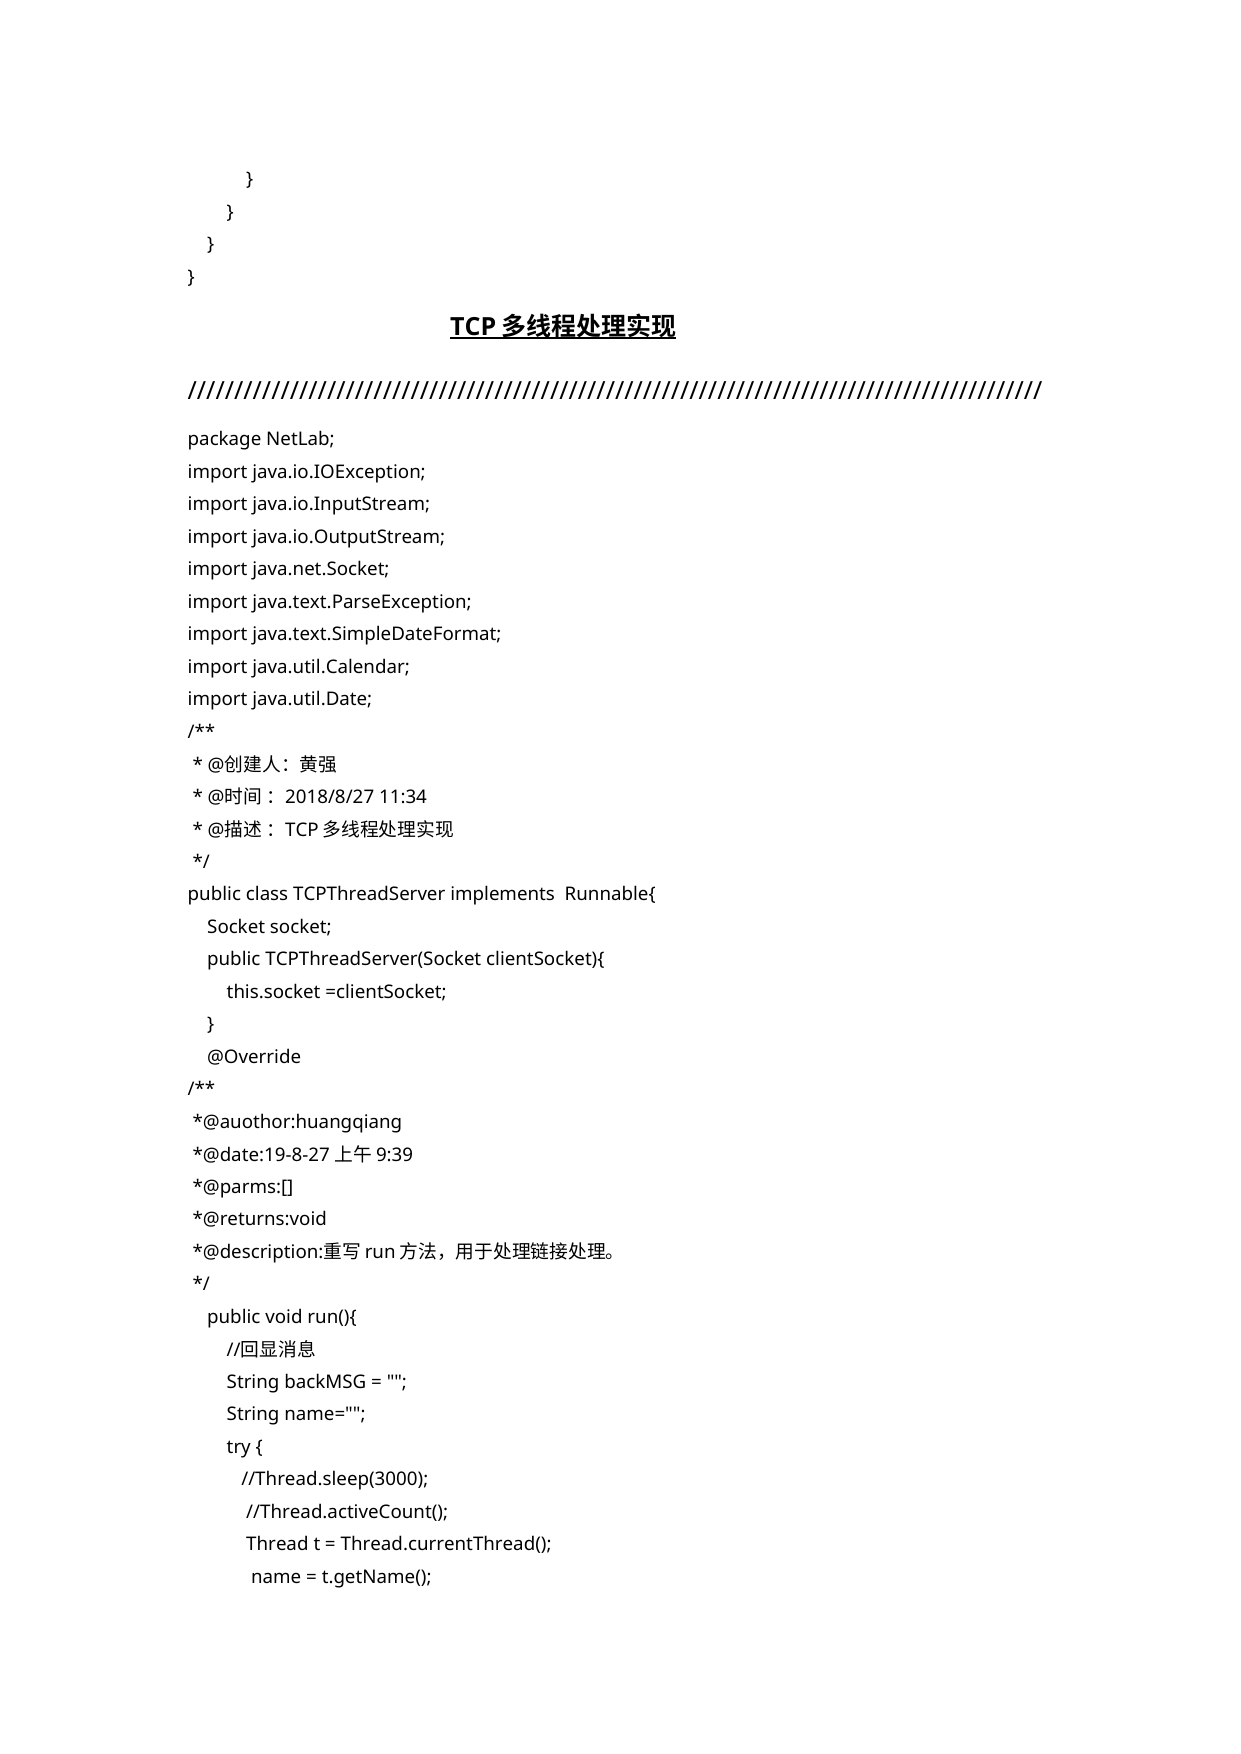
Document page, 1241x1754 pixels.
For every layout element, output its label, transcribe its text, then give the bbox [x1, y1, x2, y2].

list } [187, 162, 1053, 194]
list TCP多线程处理实现 [406, 292, 1053, 357]
list } [187, 227, 1053, 259]
list import java.text.ParseException; [187, 584, 1053, 617]
list *@parms:[] [187, 1169, 1053, 1202]
list //Thread.activeCount(); [187, 1494, 1053, 1527]
list import java.io.OutputStream; [187, 519, 1053, 552]
list Socket socket; [187, 909, 1053, 942]
list *@auothor:huangqiang [187, 1104, 1053, 1137]
list import java.io.InputStream; [187, 487, 1053, 519]
list this.socket =clientSocket; [187, 974, 1053, 1007]
list String name=""; [187, 1397, 1053, 1429]
list import java.io.IOException; [187, 454, 1053, 487]
list */ [187, 1267, 1053, 1299]
list Thread t = Thread.currentThread(); [187, 1527, 1053, 1559]
list //Thread.sleep(3000); [187, 1462, 1053, 1494]
list name = t.getName(); [187, 1559, 1053, 1592]
list } [187, 259, 1053, 292]
list *@description:重写run方法，用于处理链接处理。 [187, 1234, 1053, 1267]
list //////////////////////////////////////////////////////////////////////////////////////////// [187, 357, 1053, 422]
list * @创建人：黄强 [187, 747, 1053, 779]
list * @时间 ：2018/8/27 11:34 [187, 779, 1053, 812]
list public TCPThreadServer(Socket clientSocket){ [187, 942, 1053, 974]
list try { [187, 1429, 1053, 1462]
list //回显消息 [187, 1332, 1053, 1364]
list *@date:19-8-27 上午9:39 [187, 1137, 1053, 1169]
list /** [187, 714, 1053, 747]
list String backMSG = ""; [187, 1364, 1053, 1397]
list * @描述 ：TCP多线程处理实现 [187, 812, 1053, 844]
list @Override [187, 1039, 1053, 1072]
list */ [187, 844, 1053, 877]
list import java.text.SimpleDateFormat; [187, 617, 1053, 649]
list *@returns:void [187, 1202, 1053, 1234]
list import java.util.Calendar; [187, 649, 1053, 682]
list package NetLab; [187, 422, 1053, 454]
list public void run(){ [187, 1299, 1053, 1332]
list /** [187, 1072, 1053, 1104]
list import java.util.Date; [187, 682, 1053, 714]
list public class TCPThreadServer implements Runnable{ [187, 877, 1053, 909]
list } [187, 194, 1053, 227]
list } [187, 1007, 1053, 1039]
list import java.net.Socket; [187, 552, 1053, 584]
